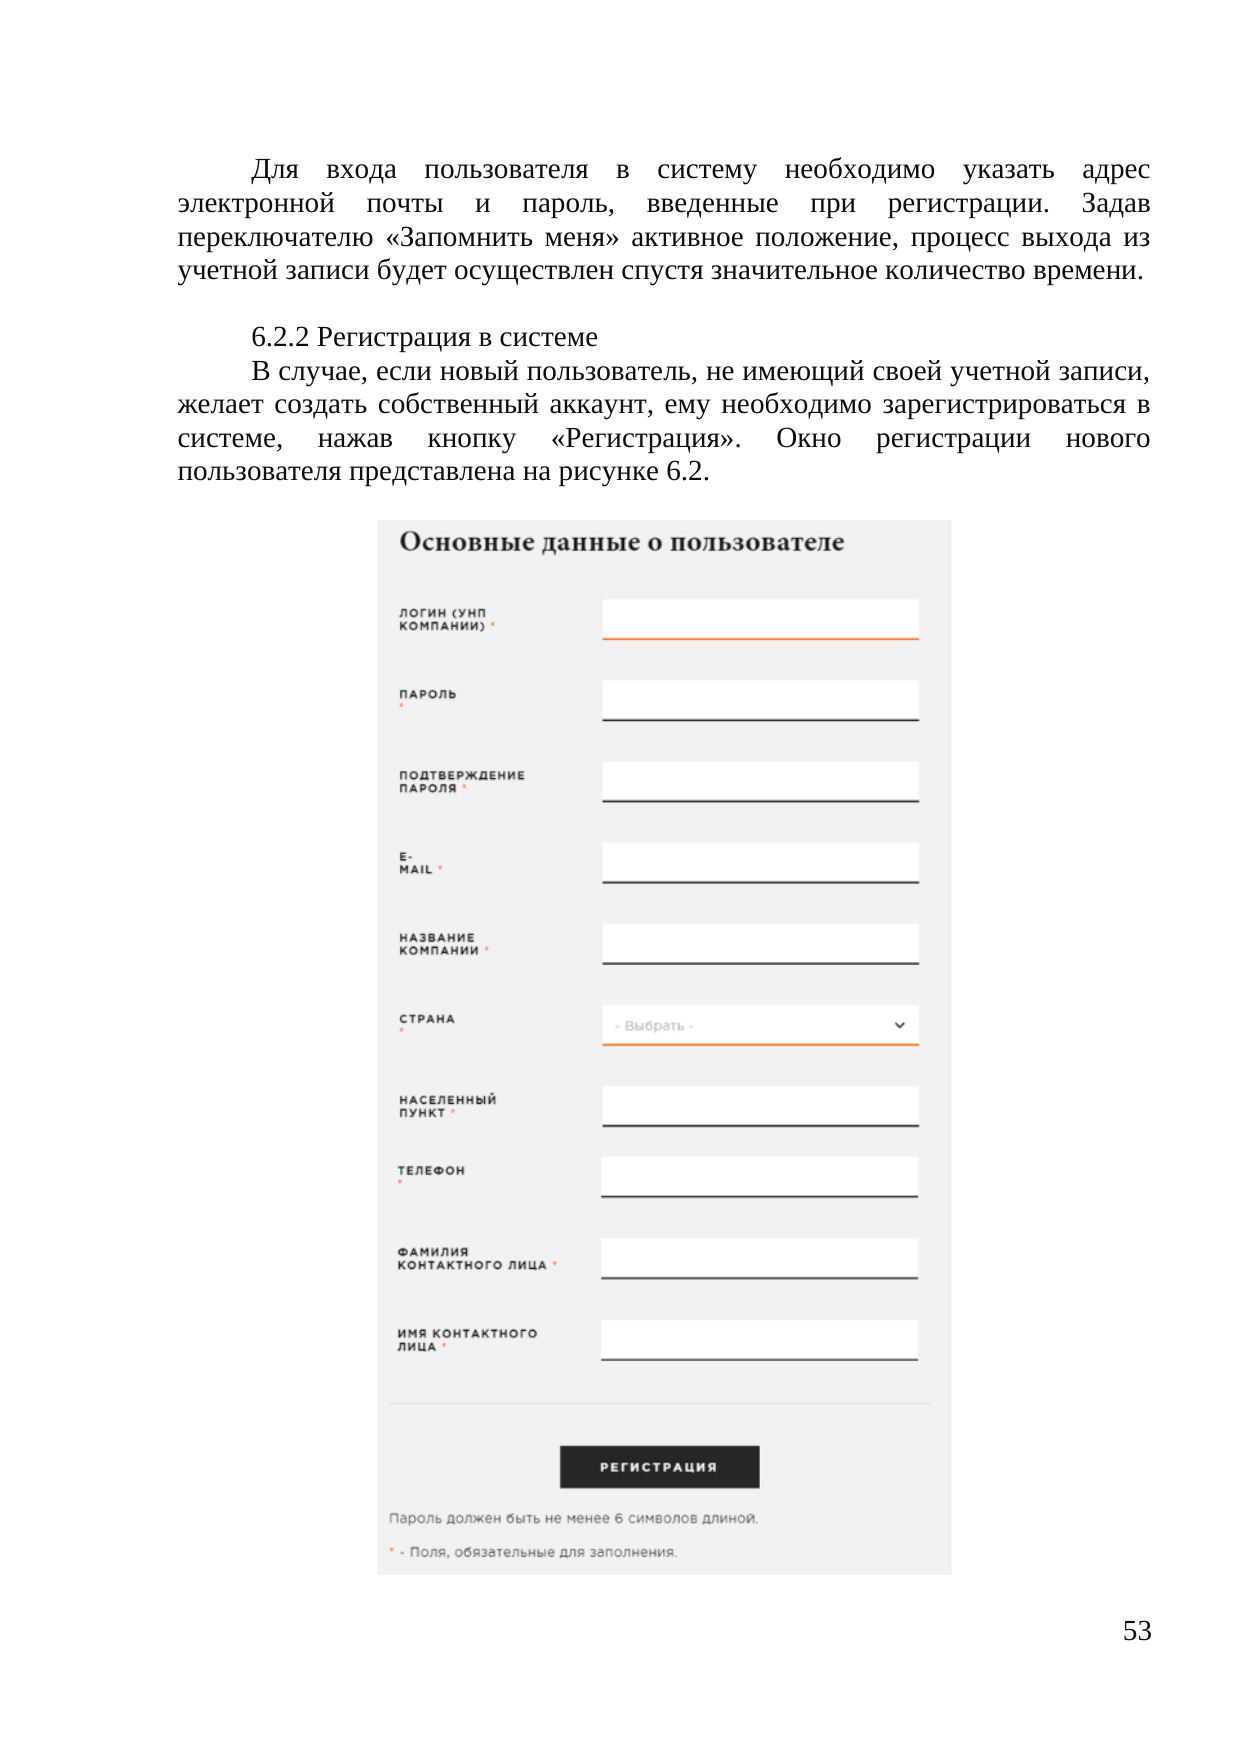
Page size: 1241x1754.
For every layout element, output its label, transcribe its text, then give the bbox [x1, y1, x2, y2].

text В случае, если новый пользователь, не имеющий своей учетной записи, желает создать собственный аккаунт, ему необходимо зарегистрироваться в системе, нажав кнопку «Регистрация». Окно регистрации нового пользователя представлена на рисунке 6.2. [177, 353, 1152, 487]
text Для входа пользователя в систему необходимо указать адрес электронной почты и пароль, введенные при регистрации. Задав переключателю «Запомнить меня» активное положение, процесс выхода из учетной записи будет осуществлен спустя значительное количество времени. [177, 152, 1152, 286]
picture [377, 520, 952, 1575]
text 6.2.2 Регистрация в системе [177, 319, 1152, 353]
